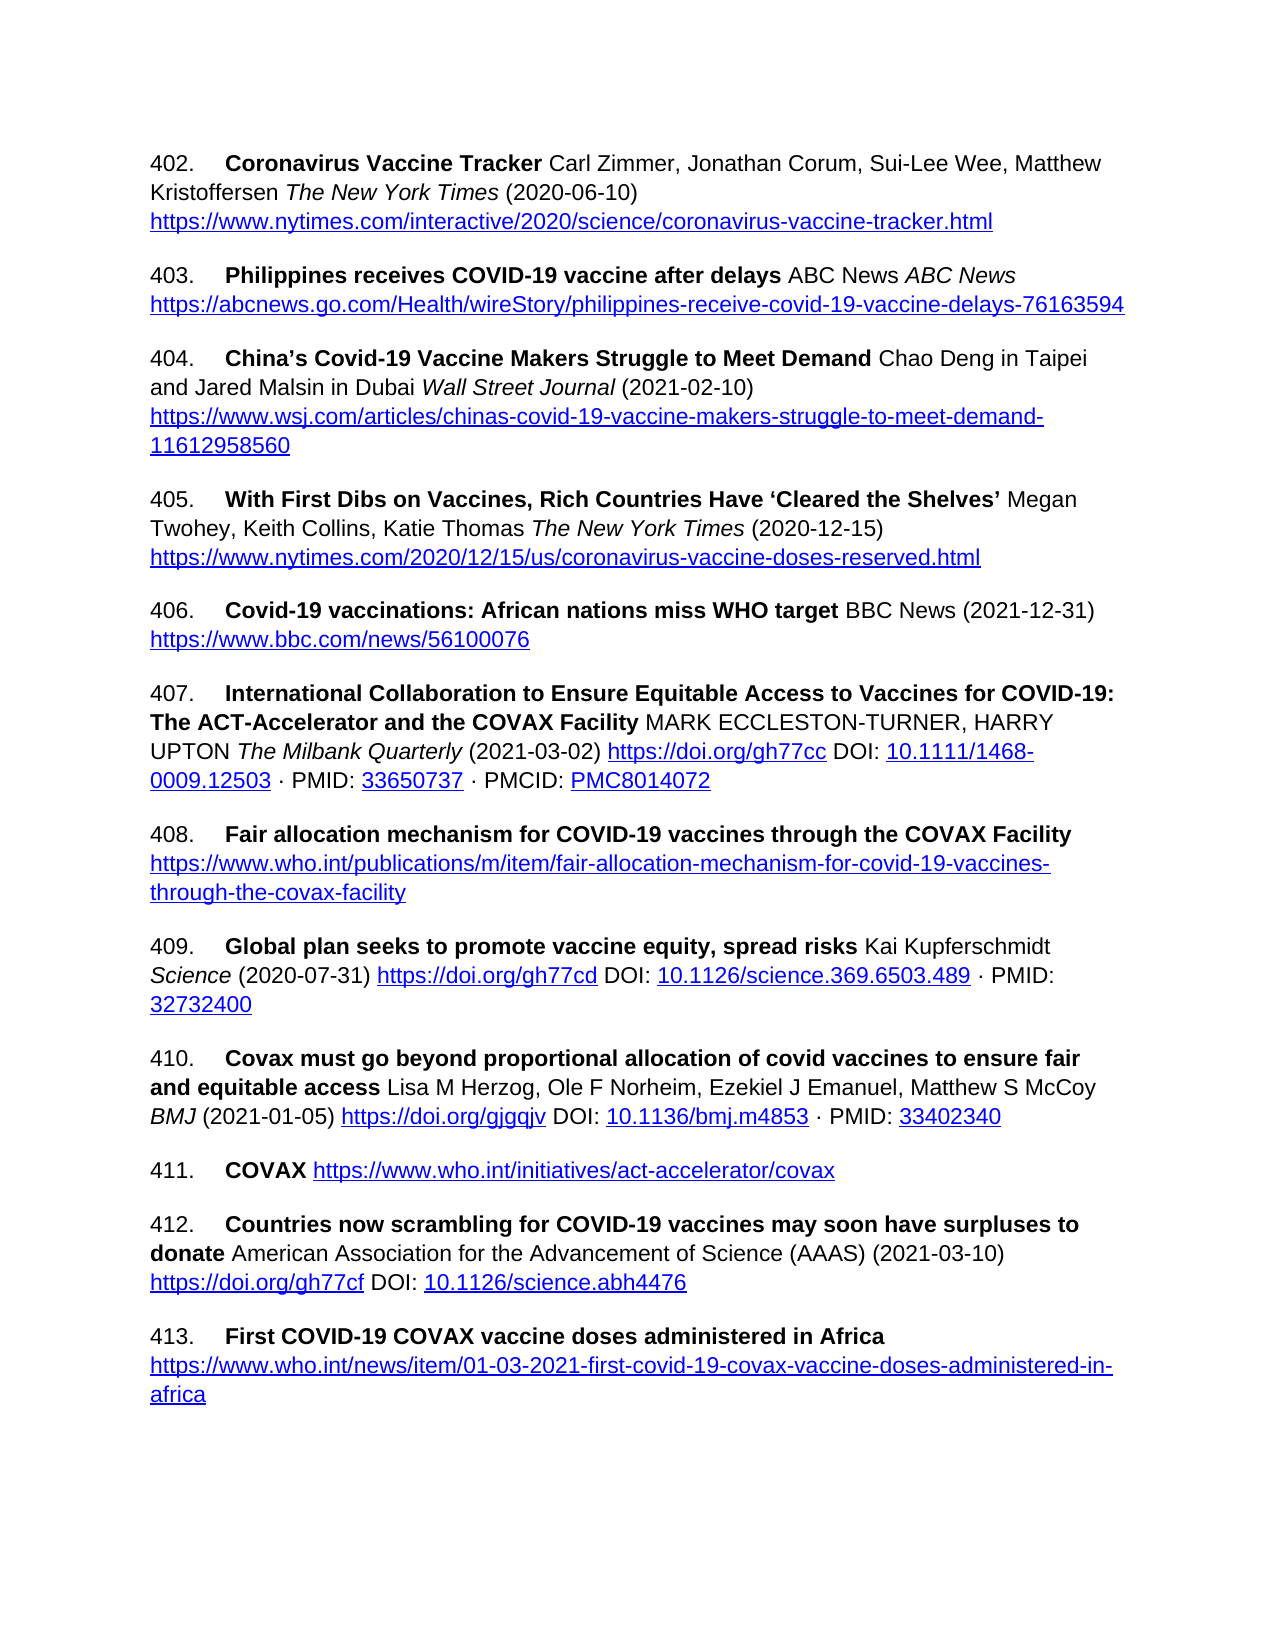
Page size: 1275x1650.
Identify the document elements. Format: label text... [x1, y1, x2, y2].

text 403. Philippines receives COVID-19 vaccine after delays ABC News ABC News https://abcnews.go.com/Health/wireStory/philippines-receive-covid-19-vaccine-delays-76163594 [150, 262, 1125, 314]
text 413. First COVID-19 COVAX vaccine doses administered in Africa https://www.who.int/news/item/01-03-2021-first-covid-19-covax-vaccine-doses-administered-in-africa [150, 1323, 1125, 1407]
text 406. Covid-19 vaccinations: African nations miss WHO target BBC News (2021-12-31) https://www.bbc.com/news/56100076 [150, 597, 1125, 653]
text 412. Countries now scrambling for COVID-19 vaccines may soon have surpluses to donate American Association for the Advancement of Science (AAAS) (2021-03-10) https://doi.org/gh77cf DOI: 10.1126/science.abh4476 [150, 1211, 1125, 1295]
text 407. International Collaboration to Ensure Equitable Access to Vaccines for COVID‐19: The ACT‐Accelerator and the COVAX Facility MARK ECCLESTON‐TURNER, HARRY UPTON The Milbank Quarterly (2021-03-02) https://doi.org/gh77cc DOI: 10.1111/1468-0009.12503 · PMID: 33650737 · PMCID: PMC8014072 [150, 680, 1125, 794]
text 410. Covax must go beyond proportional allocation of covid vaccines to ensure fair and equitable access Lisa M Herzog, Ole F Norheim, Ezekiel J Emanuel, Matthew S McCoy BMJ (2021-01-05) https://doi.org/gjgqjv DOI: 10.1136/bmj.m4853 · PMID: 33402340 [150, 1045, 1125, 1129]
text 408. Fair allocation mechanism for COVID-19 vaccines through the COVAX Facility https://www.who.int/publications/m/item/fair-allocation-mechanism-for-covid-19-vaccines-through-the-covax-facility [150, 821, 1125, 906]
text 409. Global plan seeks to promote vaccine equity, spread risks Kai Kupferschmidt Science (2020-07-31) https://doi.org/gh77cd DOI: 10.1126/science.369.6503.489 · PMID: 32732400 [150, 933, 1125, 1017]
text 411. COVAX https://www.who.int/initiatives/act-accelerator/covax [150, 1157, 1125, 1183]
text 405. With First Dibs on Vaccines, Rich Countries Have ‘Cleared the Shelves’ Megan Twohey, Keith Collins, Katie Thomas The New York Times (2020-12-15) https://www.nytimes.com/2020/12/15/us/coronavirus-vaccine-doses-reserved.html [150, 486, 1125, 570]
text 404. China’s Covid-19 Vaccine Makers Struggle to Meet Demand Chao Deng in Taipei and Jared Malsin in Dubai Wall Street Journal (2021-02-10) https://www.wsj.com/articles/chinas-covid-19-vaccine-makers-struggle-to-meet-demand-11612958560 [150, 345, 1125, 458]
text 402. Coronavirus Vaccine Tracker Carl Zimmer, Jonathan Corum, Sui-Lee Wee, Matthew Kristoffersen The New York Times (2020-06-10) https://www.nytimes.com/interactive/2020/science/coronavirus-vaccine-tracker.html [150, 150, 1125, 234]
